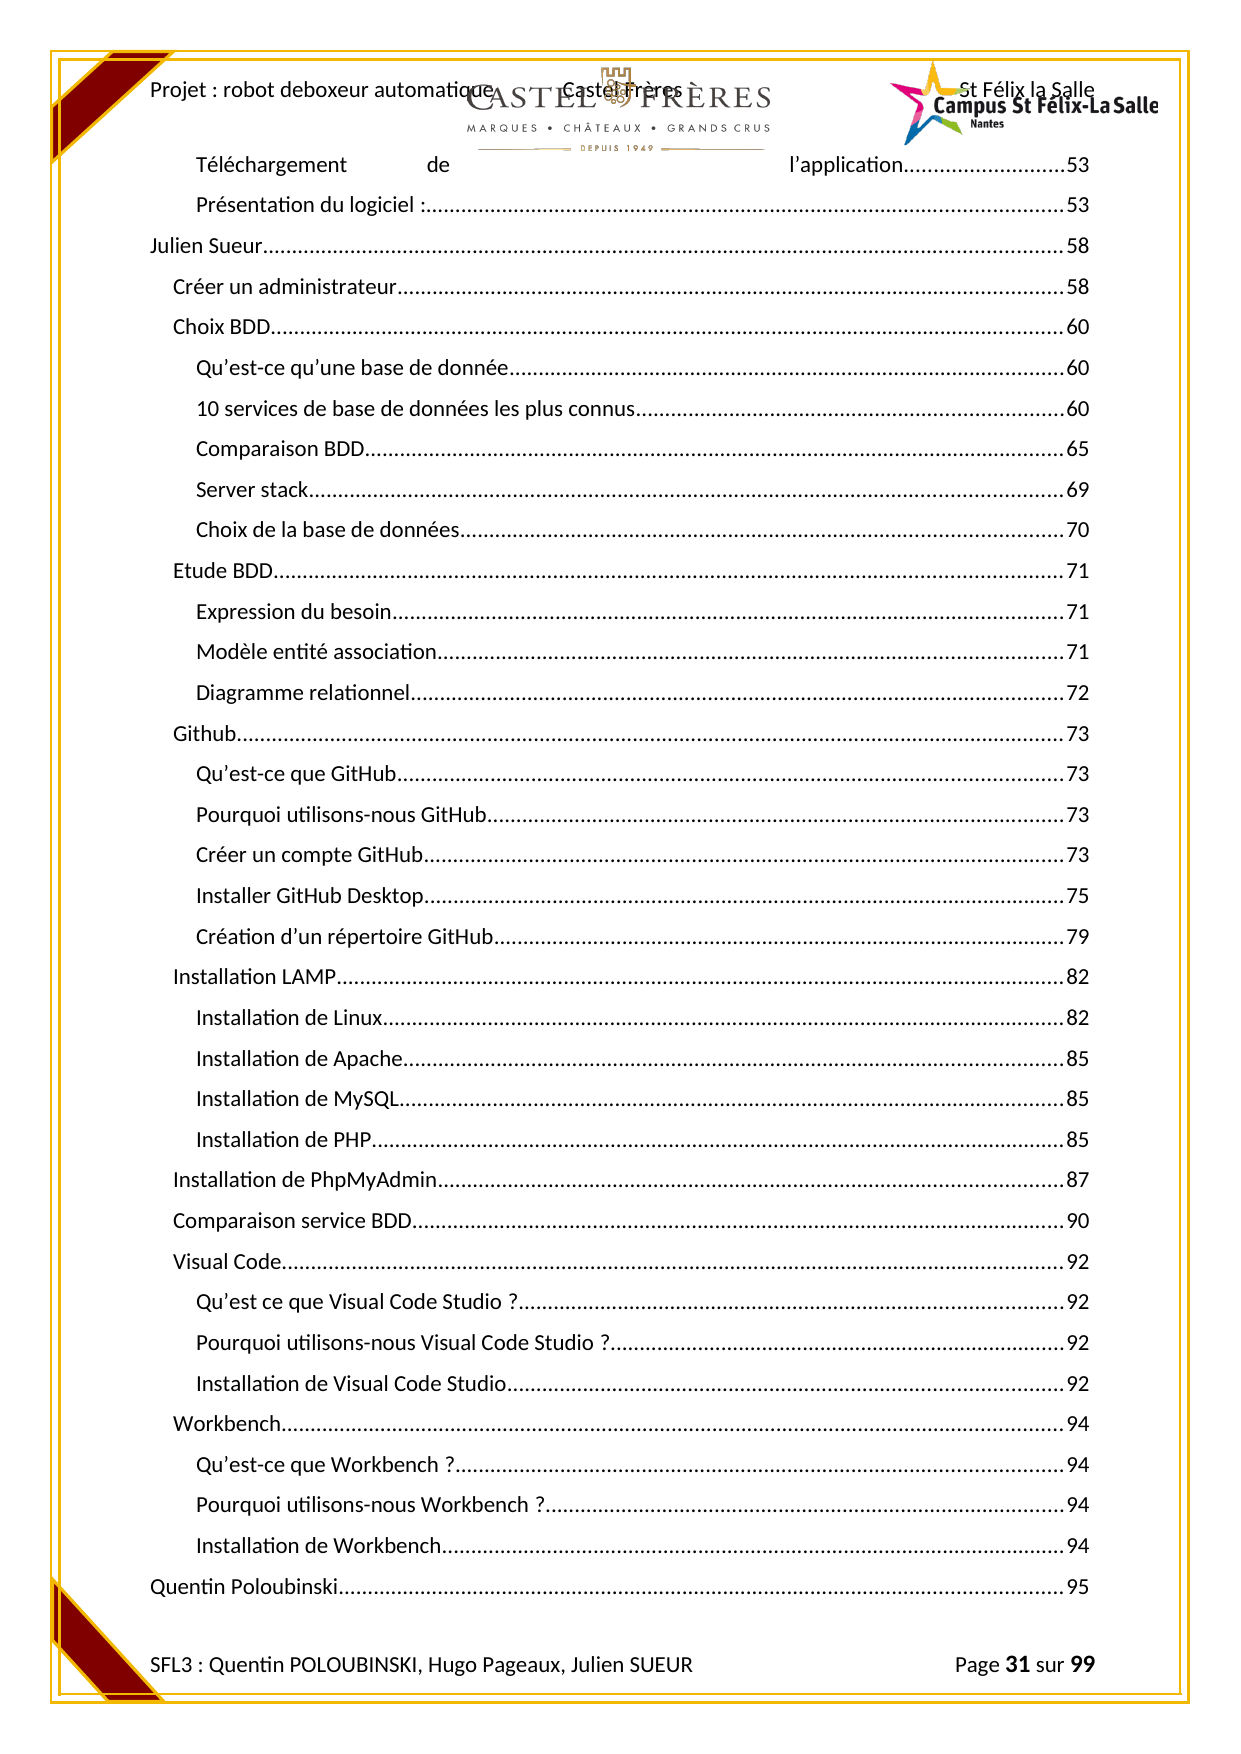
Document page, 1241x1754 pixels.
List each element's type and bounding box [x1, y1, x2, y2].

picture [460, 59, 773, 157]
picture [889, 60, 1158, 145]
